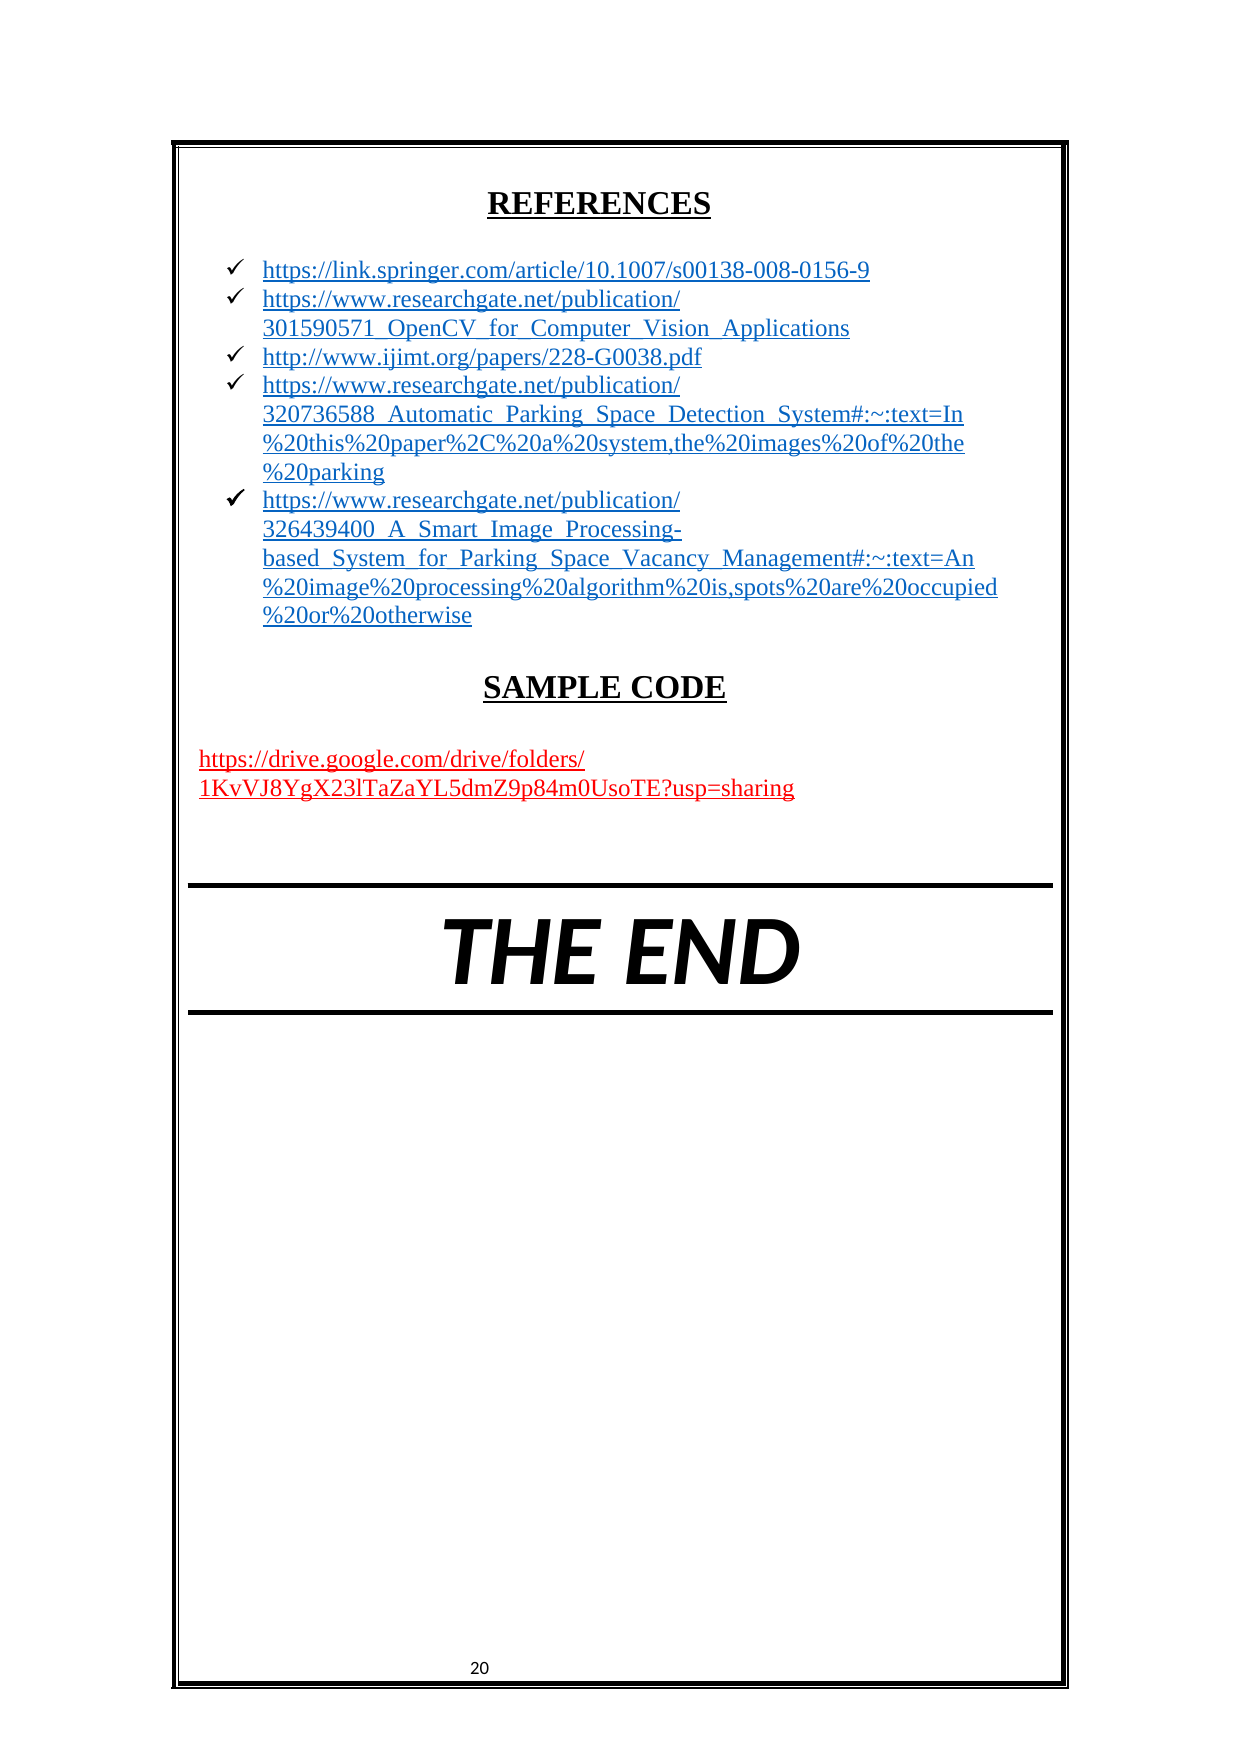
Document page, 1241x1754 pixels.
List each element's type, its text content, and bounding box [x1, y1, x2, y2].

list https://www.researchgate.net/publication/320736588_Automatic_Parking_Space_Detection_System#:~:text=In%20this%20paper%2C%20a%20system,the%20images%20of%20the%20parking [225, 370, 1011, 485]
text REFERENCES [187, 183, 1011, 222]
text THE END [187, 884, 1053, 1014]
text https://drive.google.com/drive/folders/1KvVJ8YgX23lTaZaYL5dmZ9p84m0UsoTE?usp=sharing [199, 744, 1011, 802]
list https://www.researchgate.net/publication/326439400_A_Smart_Image_Processing-based_System_for_Parking_Space_Vacancy_Management#:~:text=An%20image%20processing%20algorithm%20is,spots%20are%20occupied%20or%20otherwise [225, 485, 1011, 629]
text SAMPLE CODE [199, 667, 1011, 706]
list https://www.researchgate.net/publication/301590571_OpenCV_for_Computer_Vision_Applications [225, 284, 1011, 342]
list https://link.springer.com/article/10.1007/s00138-008-0156-9 [225, 255, 1011, 284]
list http://www.ijimt.org/papers/228-G0038.pdf [225, 342, 1011, 370]
